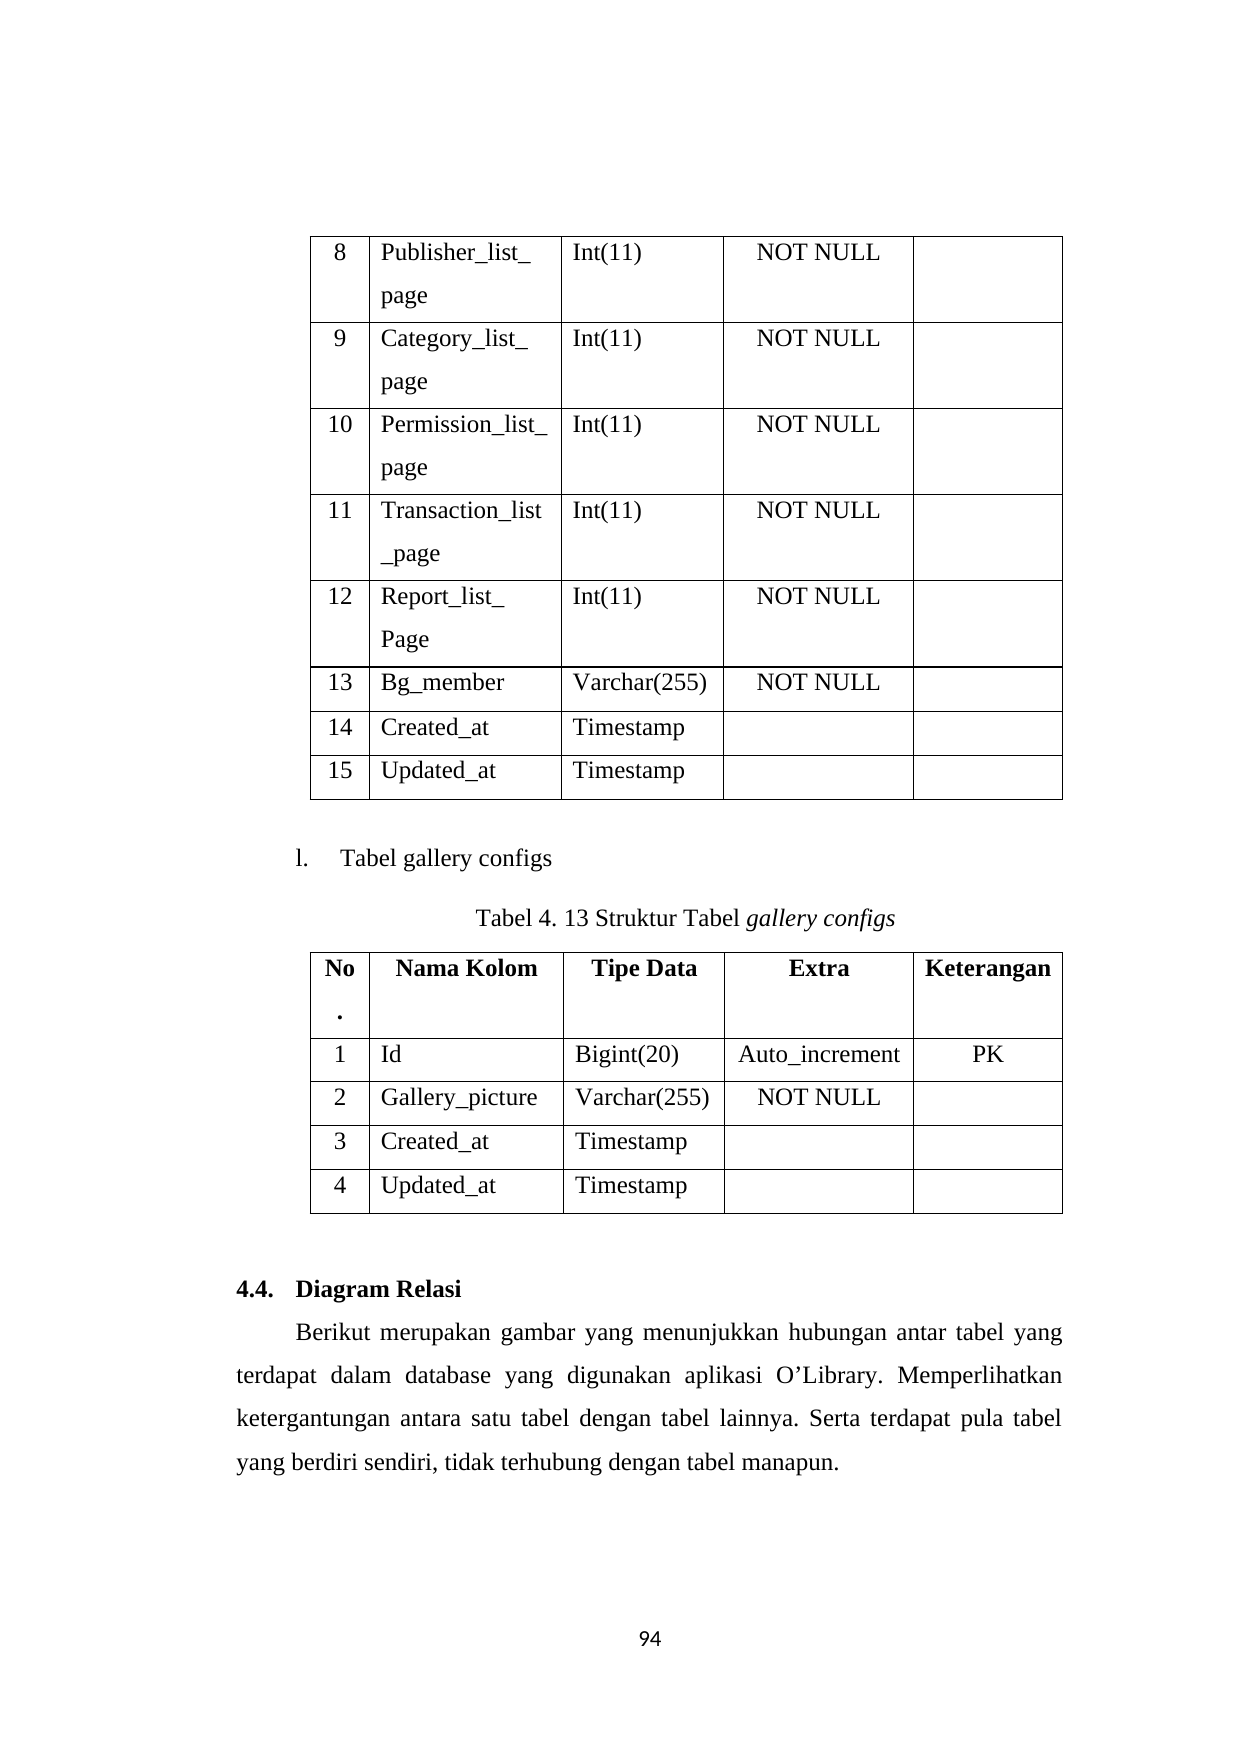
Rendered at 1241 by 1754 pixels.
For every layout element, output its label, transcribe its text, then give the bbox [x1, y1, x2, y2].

table_cell Int(11) [562, 581, 723, 666]
table_cell 3 [311, 1126, 369, 1169]
table_cell Transaction_list _page [370, 495, 561, 580]
table_cell [725, 1126, 913, 1169]
table_cell 8 [311, 237, 369, 322]
table_cell [914, 756, 1062, 799]
table_cell Int(11) [562, 495, 723, 580]
table_cell PK [914, 1039, 1062, 1081]
table_cell [914, 712, 1062, 754]
text Tabel 4. 13 Struktur Tabel gallery configs [310, 903, 1063, 931]
table_cell Int(11) [562, 409, 723, 494]
table_cell NOT NULL [724, 581, 913, 666]
table_cell Int(11) [562, 323, 723, 408]
table_cell Varchar(255) [562, 668, 723, 711]
table_cell Timestamp [562, 756, 723, 799]
table_header Extra [725, 953, 913, 1038]
table_cell 13 [311, 668, 369, 711]
table_cell [914, 668, 1062, 711]
table_cell Varchar(255) [564, 1082, 724, 1125]
table_cell [724, 756, 913, 799]
table_cell Created_at [370, 1126, 563, 1169]
table_cell NOT NULL [724, 495, 913, 580]
table_cell [914, 323, 1062, 408]
table_cell Bg_member [370, 668, 561, 711]
table_cell 1 [311, 1039, 369, 1081]
list Tabel gallery configs [295, 843, 1063, 872]
table_cell 15 [311, 756, 369, 799]
table_cell [914, 1126, 1062, 1169]
table_header Tipe Data [564, 953, 724, 1038]
table_header No. [311, 953, 369, 1038]
table_cell NOT NULL [724, 237, 913, 322]
table_cell 4 [311, 1170, 369, 1213]
table_header Nama Kolom [370, 953, 563, 1038]
table_cell 14 [311, 712, 369, 754]
table_cell [725, 1170, 913, 1213]
table_cell Auto_increment [725, 1039, 913, 1081]
table_cell [914, 495, 1062, 580]
table_cell [914, 581, 1062, 666]
table_cell Timestamp [564, 1126, 724, 1169]
table_cell 11 [311, 495, 369, 580]
table_cell 9 [311, 323, 369, 408]
table_cell NOT NULL [724, 668, 913, 711]
table_cell Gallery_picture [370, 1082, 563, 1125]
table_cell Bigint(20) [564, 1039, 724, 1081]
table_cell Publisher_list_ page [370, 237, 561, 322]
subtitle Diagram Relasi [236, 1274, 1063, 1303]
table_cell NOT NULL [724, 409, 913, 494]
table_cell NOT NULL [724, 323, 913, 408]
table_cell 10 [311, 409, 369, 494]
table_cell Report_list_ Page [370, 581, 561, 666]
table_cell Id [370, 1039, 563, 1081]
table_cell [914, 1170, 1062, 1213]
table_cell Category_list_ page [370, 323, 561, 408]
table_cell Timestamp [562, 712, 723, 754]
table_cell Updated_at [370, 756, 561, 799]
table_cell [914, 409, 1062, 494]
table_cell 12 [311, 581, 369, 666]
table_cell Int(11) [562, 237, 723, 322]
table_cell [914, 1082, 1062, 1125]
table_cell NOT NULL [725, 1082, 913, 1125]
table_cell Permission_list_ page [370, 409, 561, 494]
table_cell Timestamp [564, 1170, 724, 1213]
text Berikut merupakan gambar yang menunjukkan hubungan antar tabel yang terdapat dalam database yang digunakan aplikasi O’Library. Memperlihatkan ketergantungan antara satu tabel dengan tabel lainnya. Serta terdapat pula tabel yang berdiri sendiri, tidak terhubung dengan tabel manapun. [236, 1317, 1063, 1475]
table_cell [724, 712, 913, 754]
table_header Keterangan [914, 953, 1062, 1038]
table_cell 2 [311, 1082, 369, 1125]
table_cell Created_at [370, 712, 561, 754]
table_cell Updated_at [370, 1170, 563, 1213]
table_cell [914, 237, 1062, 322]
